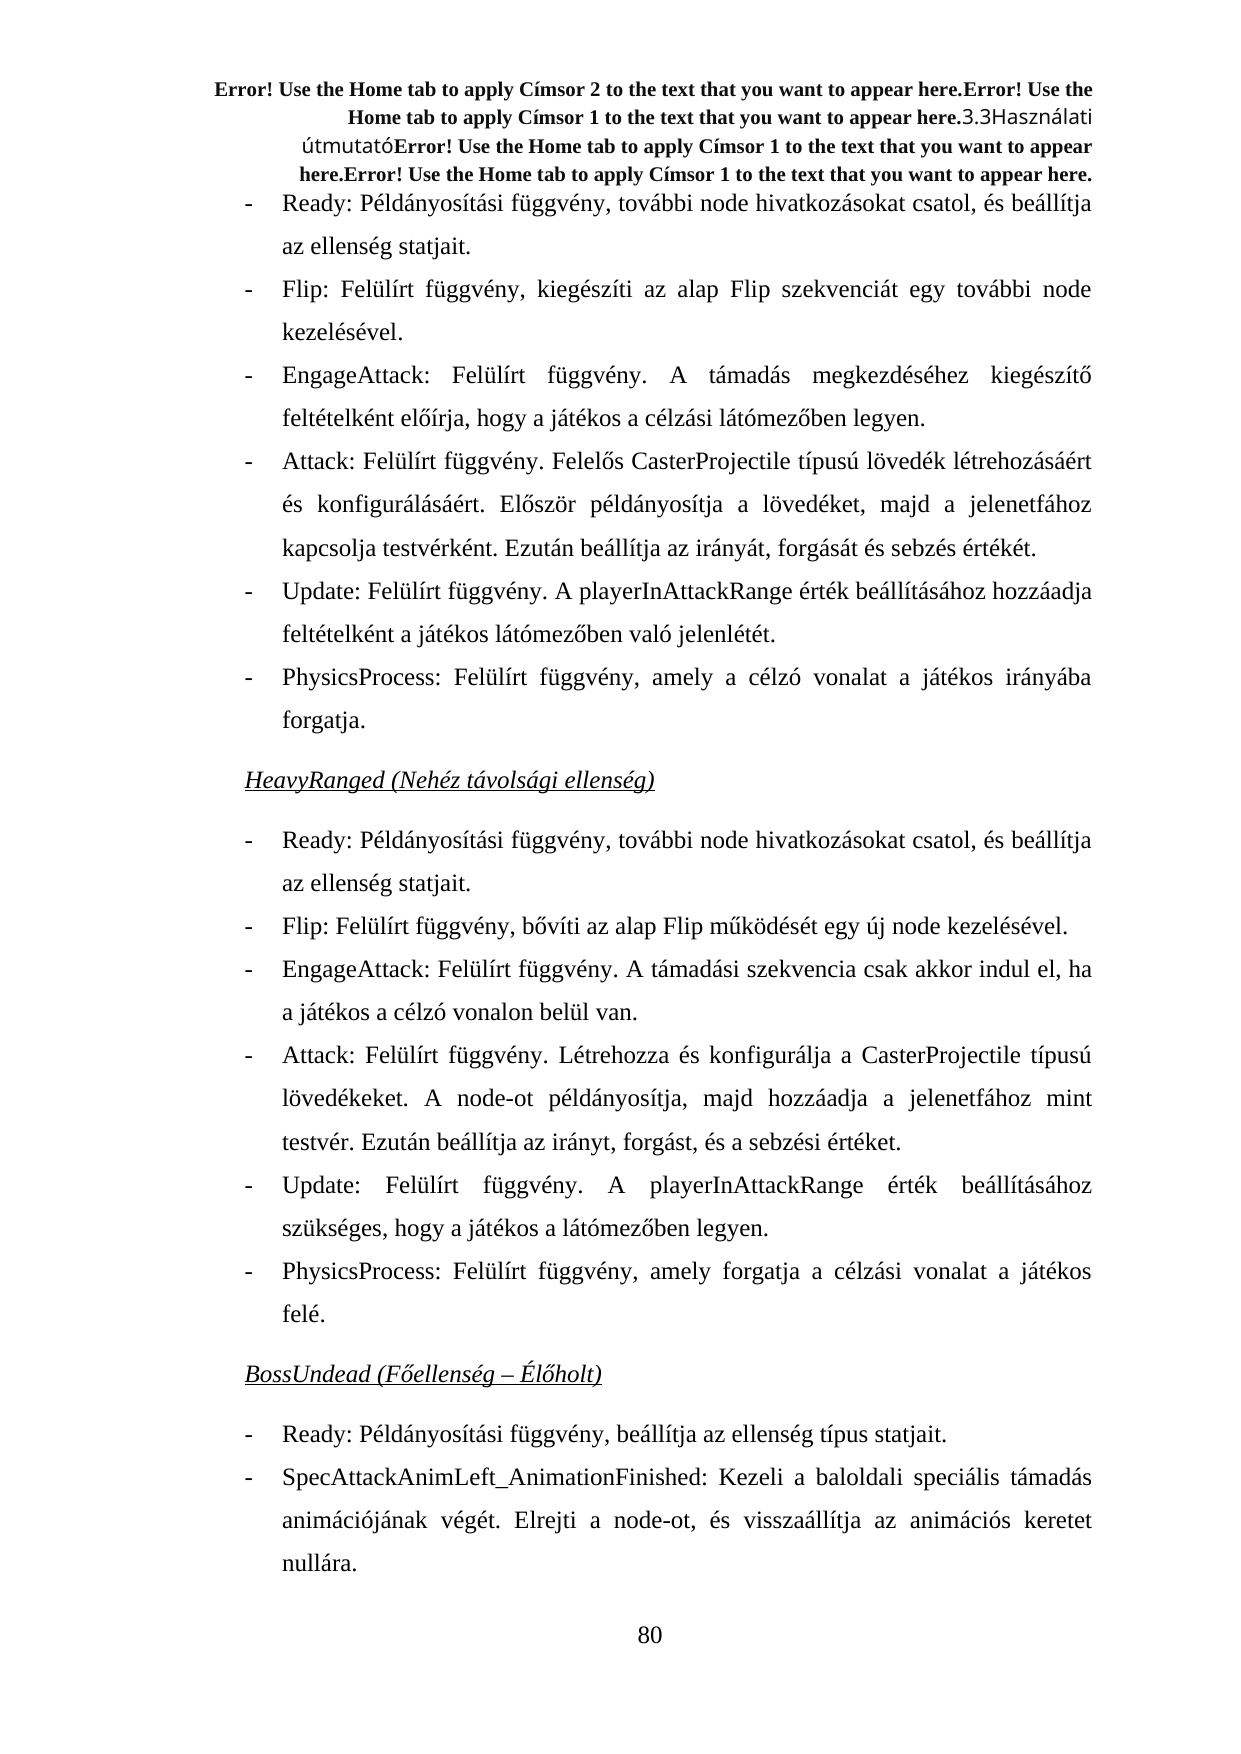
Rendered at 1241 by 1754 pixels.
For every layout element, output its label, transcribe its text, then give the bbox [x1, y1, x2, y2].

list Update: Felülírt függvény. A playerInAttackRange érték beállításához szükséges, hogy a játékos a látómezőben legyen. [244, 1170, 1092, 1242]
list PhysicsProcess: Felülírt függvény, amely forgatja a célzási vonalat a játékos felé. [244, 1256, 1092, 1328]
list PhysicsProcess: Felülírt függvény, amely a célzó vonalat a játékos irányába forgatja. [244, 662, 1092, 734]
list Flip: Felülírt függvény, bővíti az alap Flip működését egy új node kezelésével. [244, 911, 1092, 940]
list EngageAttack: Felülírt függvény. A támadás megkezdéséhez kiegészítő feltételként előírja, hogy a játékos a célzási látómezőben legyen. [244, 360, 1092, 432]
list Update: Felülírt függvény. A playerInAttackRange érték beállításához hozzáadja feltételként a játékos látómezőben való jelenlétét. [244, 576, 1092, 648]
list SpecAttackAnimLeft_AnimationFinished: Kezeli a baloldali speciális támadás animációjának végét. Elrejti a node-ot, és visszaállítja az animációs keretet nullára. [244, 1462, 1092, 1577]
list Flip: Felülírt függvény, kiegészíti az alap Flip szekvenciát egy további node kezelésével. [244, 274, 1092, 346]
text BossUndead (Főellenség – Élőholt) [244, 1359, 1092, 1388]
list Ready: Példányosítási függvény, beállítja az ellenség típus statjait. [244, 1419, 1092, 1447]
list Attack: Felülírt függvény. Felelős CasterProjectile típusú lövedék létrehozásáért és konfigurálásáért. Először példányosítja a lövedéket, majd a jelenetfához kapcsolja testvérként. Ezután beállítja az irányát, forgását és sebzés értékét. [244, 446, 1092, 561]
list Attack: Felülírt függvény. Létrehozza és konfigurálja a CasterProjectile típusú lövedékeket. A node-ot példányosítja, majd hozzáadja a jelenetfához mint testvér. Ezután beállítja az irányt, forgást, és a sebzési értéket. [244, 1040, 1092, 1155]
list Ready: Példányosítási függvény, további node hivatkozásokat csatol, és beállítja az ellenség statjait. [244, 188, 1092, 259]
text HeavyRanged (Nehéz távolsági ellenség) [244, 765, 1092, 794]
list Ready: Példányosítási függvény, további node hivatkozásokat csatol, és beállítja az ellenség statjait. [244, 825, 1092, 897]
list EngageAttack: Felülírt függvény. A támadási szekvencia csak akkor indul el, ha a játékos a célzó vonalon belül van. [244, 954, 1092, 1026]
